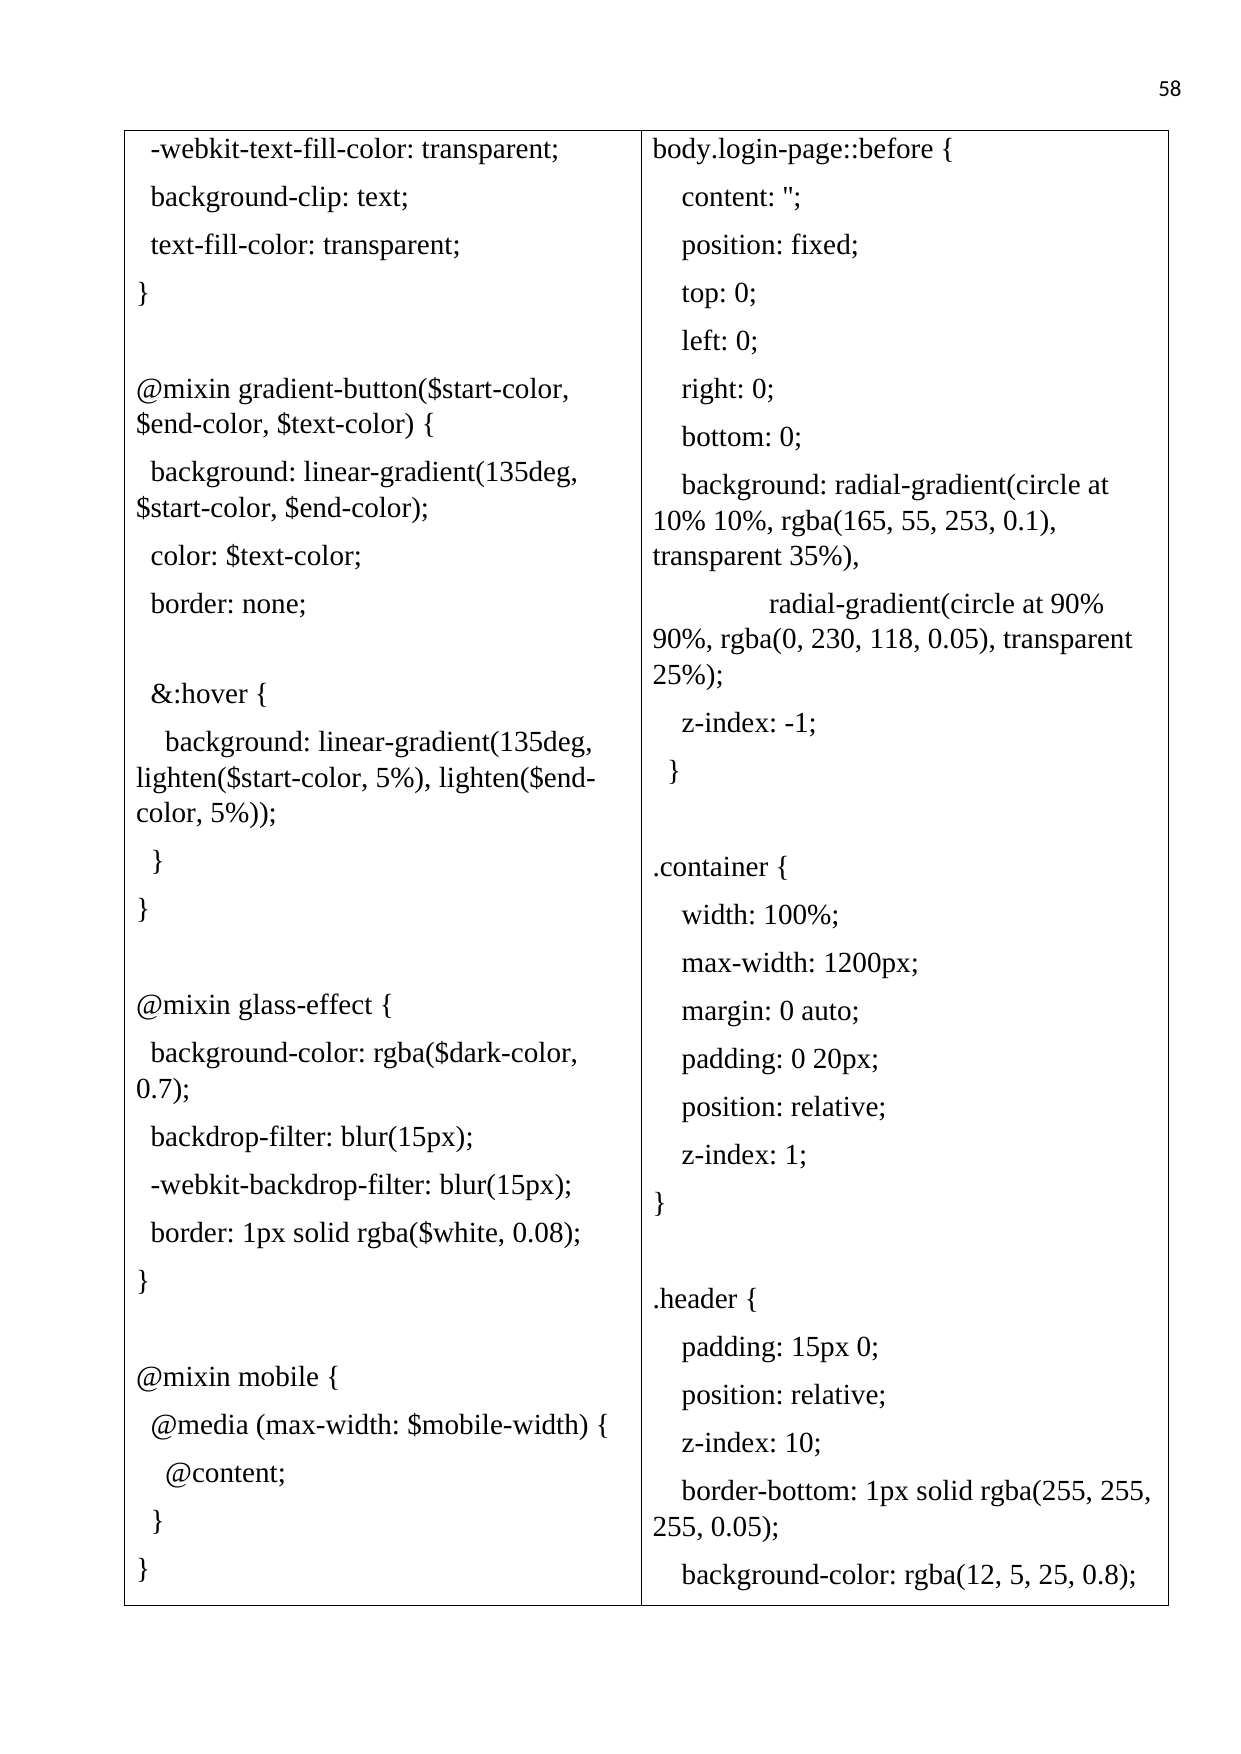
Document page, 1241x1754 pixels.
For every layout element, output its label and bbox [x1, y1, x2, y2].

table_header [642, 131, 1168, 1605]
table_header [125, 131, 641, 1605]
